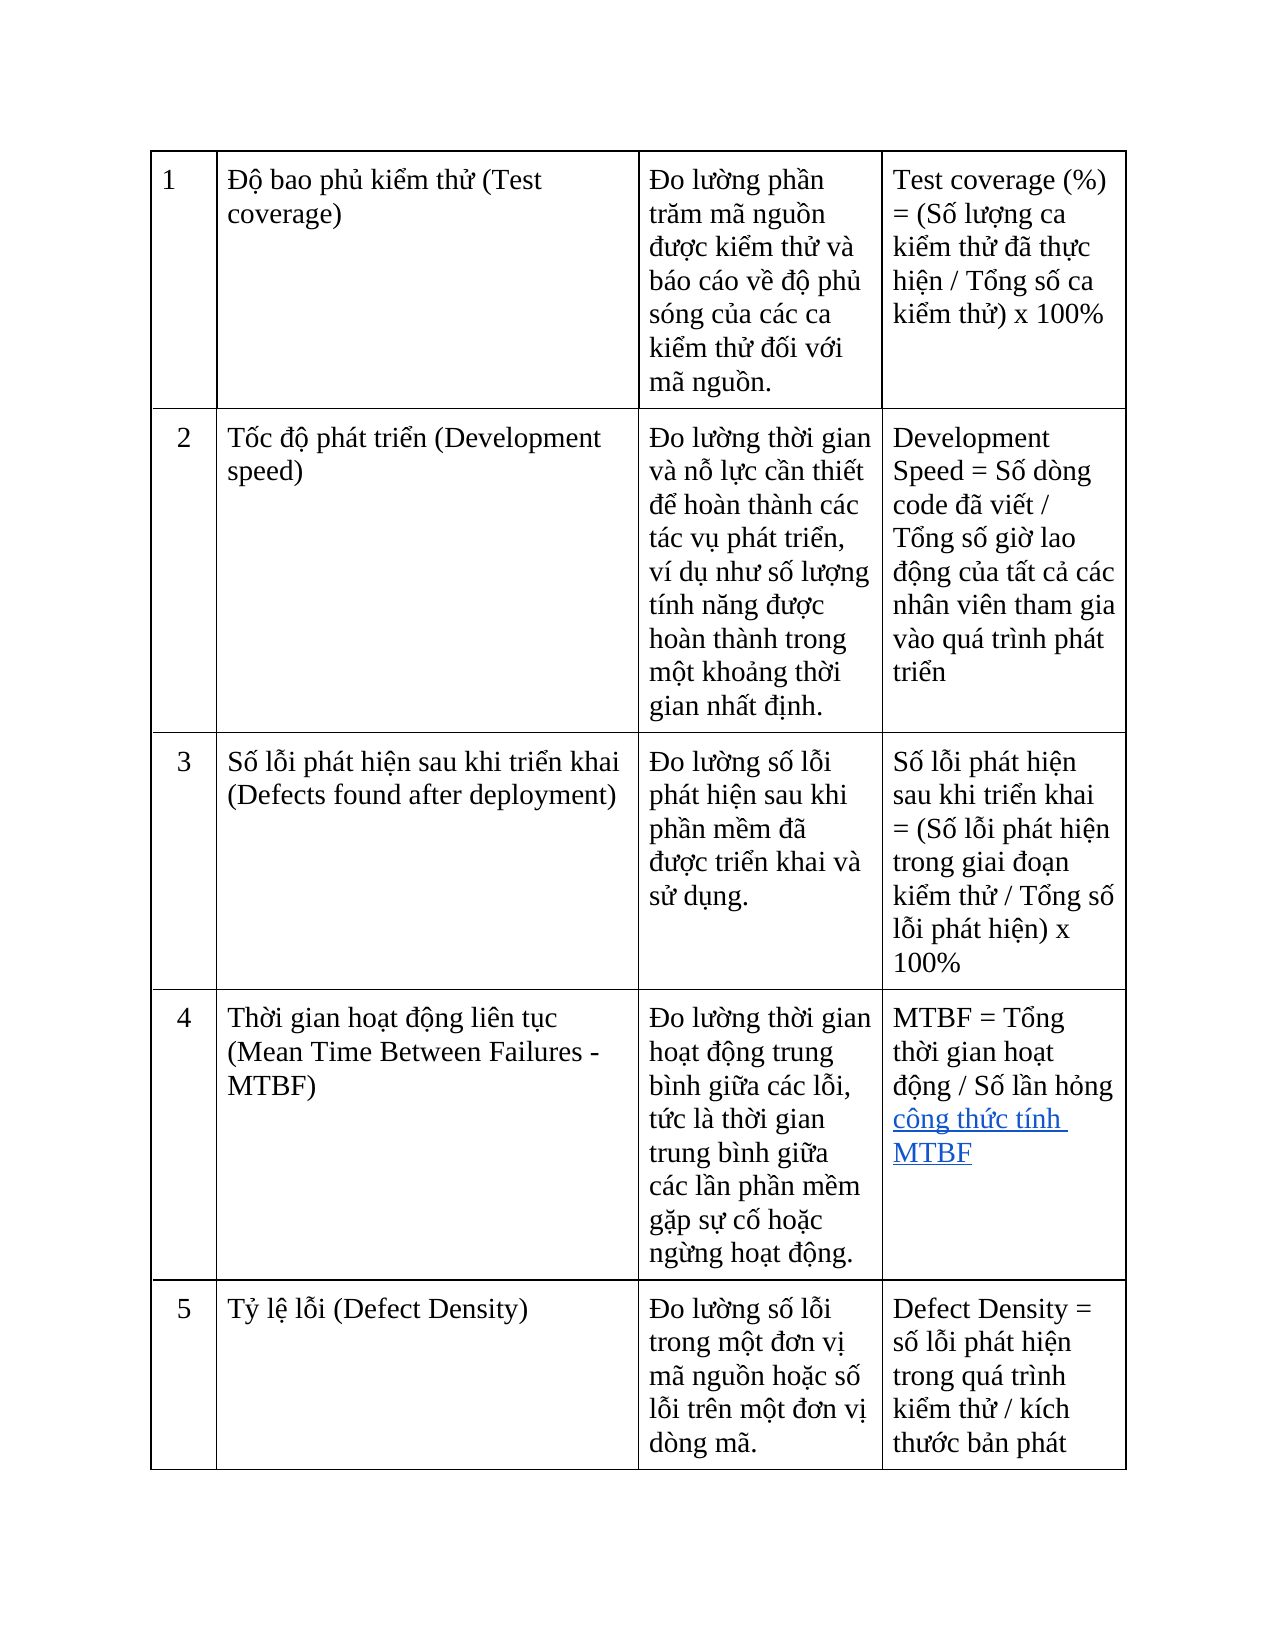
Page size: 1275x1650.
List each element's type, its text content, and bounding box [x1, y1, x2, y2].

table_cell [639, 1281, 882, 1469]
table_cell 2 [152, 409, 216, 732]
table_cell 1 [152, 152, 216, 408]
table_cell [883, 1281, 1125, 1469]
table_cell Đo lường thời gian và nỗ lực cần thiết để hoàn thành các tác vụ phát triển, ví dụ như số lượng tính năng được hoàn thành trong một khoảng thời gian nhất định. [639, 409, 882, 732]
table_cell Tốc độ phát triển (Development speed) [217, 409, 638, 732]
table_cell Test coverage (%) = (Số lượng ca kiểm thử đã thực hiện / Tổng số ca kiểm thử) x 100% [883, 152, 1125, 408]
table_cell Số lỗi phát hiện sau khi triển khai (Defects found after deployment) [217, 733, 638, 989]
table_cell 5 [152, 1280, 216, 1469]
table_cell Độ bao phủ kiểm thử (Test coverage) [218, 152, 638, 408]
table_cell Development Speed = Số dòng code đã viết / Tổng số giờ lao động của tất cả các nhân viên tham gia vào quá trình phát triển [883, 409, 1125, 732]
table_cell Thời gian hoạt động liên tục (Mean Time Between Failures - MTBF) [217, 990, 638, 1279]
table_cell 4 [152, 990, 216, 1279]
table_cell Đo lường số lỗi phát hiện sau khi phần mềm đã được triển khai và sử dụng. [639, 733, 882, 989]
table_cell 3 [152, 733, 216, 989]
table_cell Đo lường phần trăm mã nguồn được kiểm thử và báo cáo về độ phủ sóng của các ca kiểm thử đối với mã nguồn. [640, 152, 881, 408]
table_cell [217, 1281, 638, 1469]
table_cell MTBF = Tổng thời gian hoạt động / Số lần hỏng công thức tính MTBF [883, 990, 1125, 1279]
table_cell Đo lường thời gian hoạt động trung bình giữa các lỗi, tức là thời gian trung bình giữa các lần phần mềm gặp sự cố hoặc ngừng hoạt động. [639, 990, 882, 1279]
table_cell Số lỗi phát hiện sau khi triển khai = (Số lỗi phát hiện trong giai đoạn kiểm thử / Tổng số lỗi phát hiện) x 100% [883, 733, 1125, 989]
